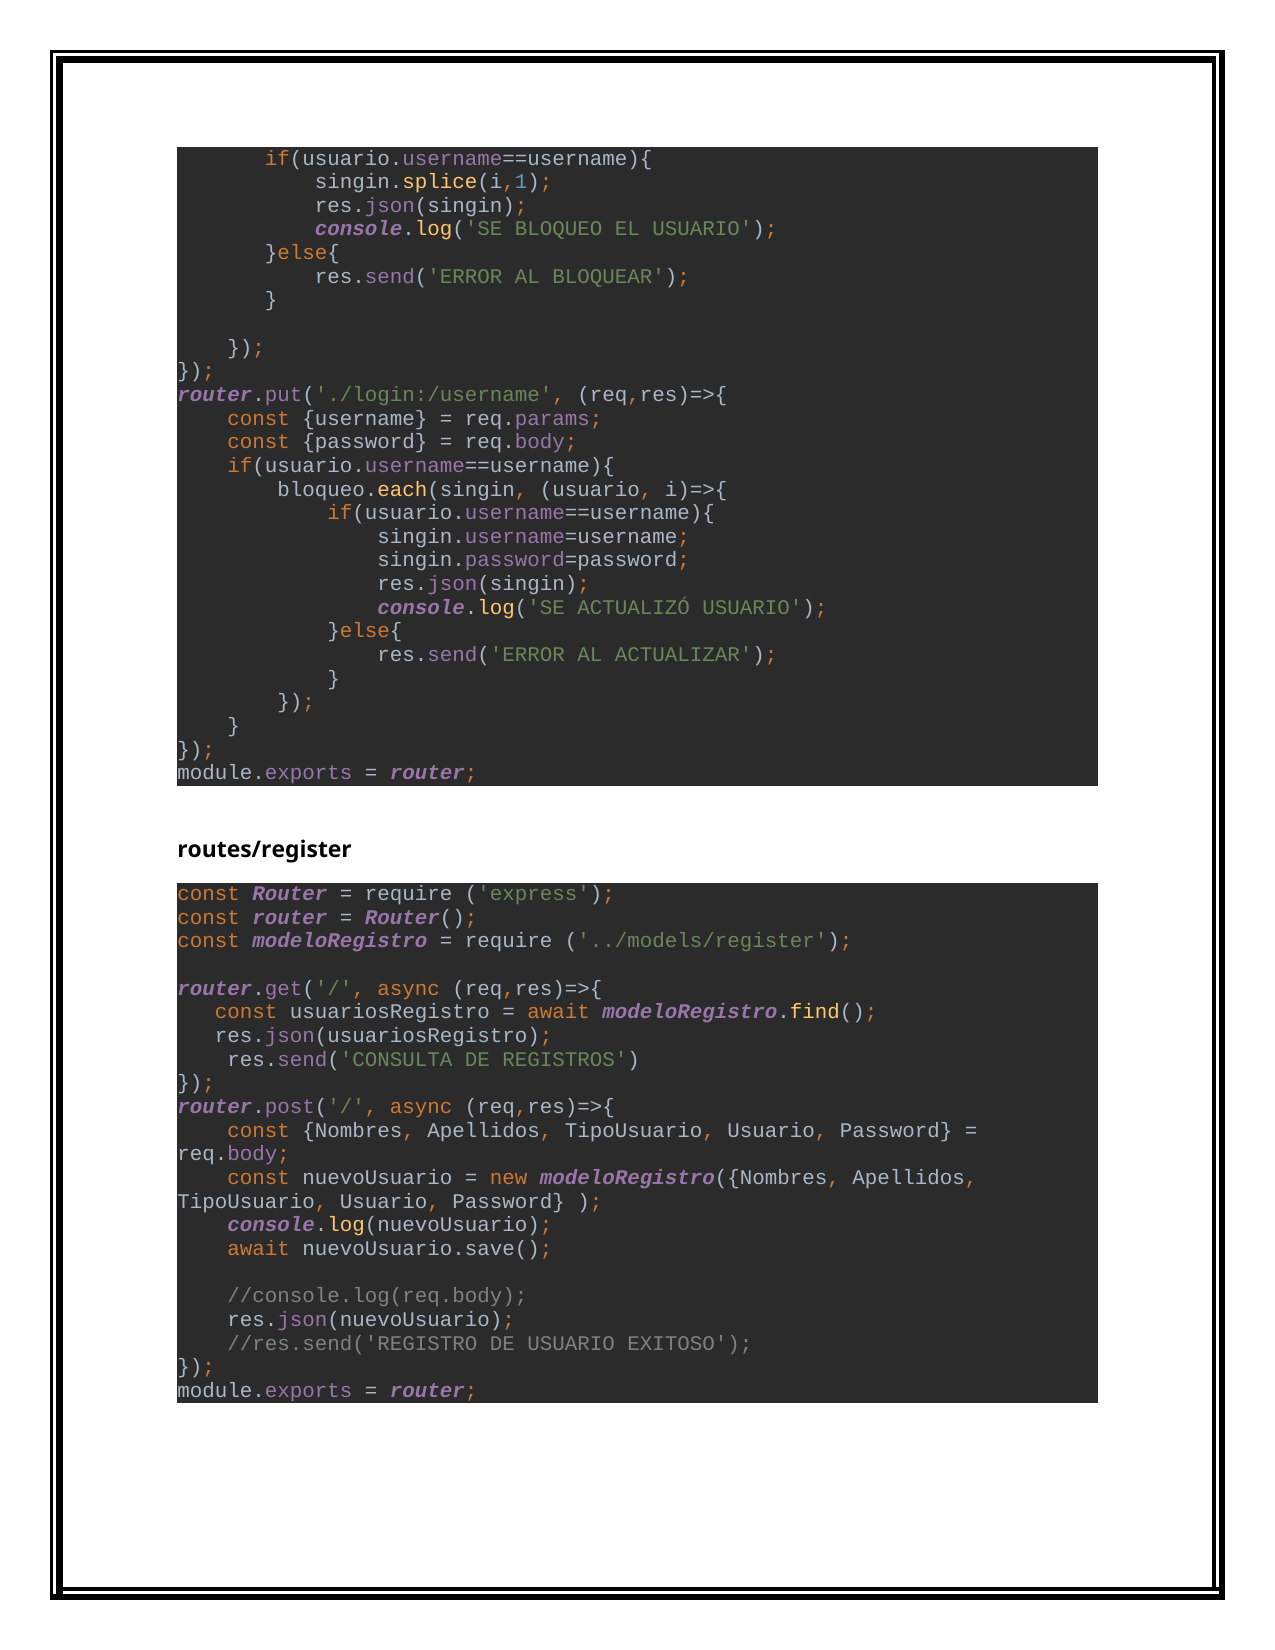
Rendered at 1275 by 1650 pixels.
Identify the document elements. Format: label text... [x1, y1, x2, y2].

text const Router = require ('express'); const router = Router(); const modeloRegistro = require ('../models/register'); router.get('/', async (req,res)=>{ const usuariosRegistro = await modeloRegistro.find(); res.json(usuariosRegistro); res.send('CONSULTA DE REGISTROS') }); router.post('/', async (req,res)=>{ const {Nombres, Apellidos, TipoUsuario, Usuario, Password} = req.body; const nuevoUsuario = new modeloRegistro({Nombres, Apellidos, TipoUsuario, Usuario, Password} ); console.log(nuevoUsuario); await nuevoUsuario.save(); //console.log(req.body); res.json(nuevoUsuario); //res.send('REGISTRO DE USUARIO EXITOSO'); }); module.exports = router; [177, 883, 1098, 1403]
text routes/register [177, 833, 1098, 864]
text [177, 147, 1098, 786]
